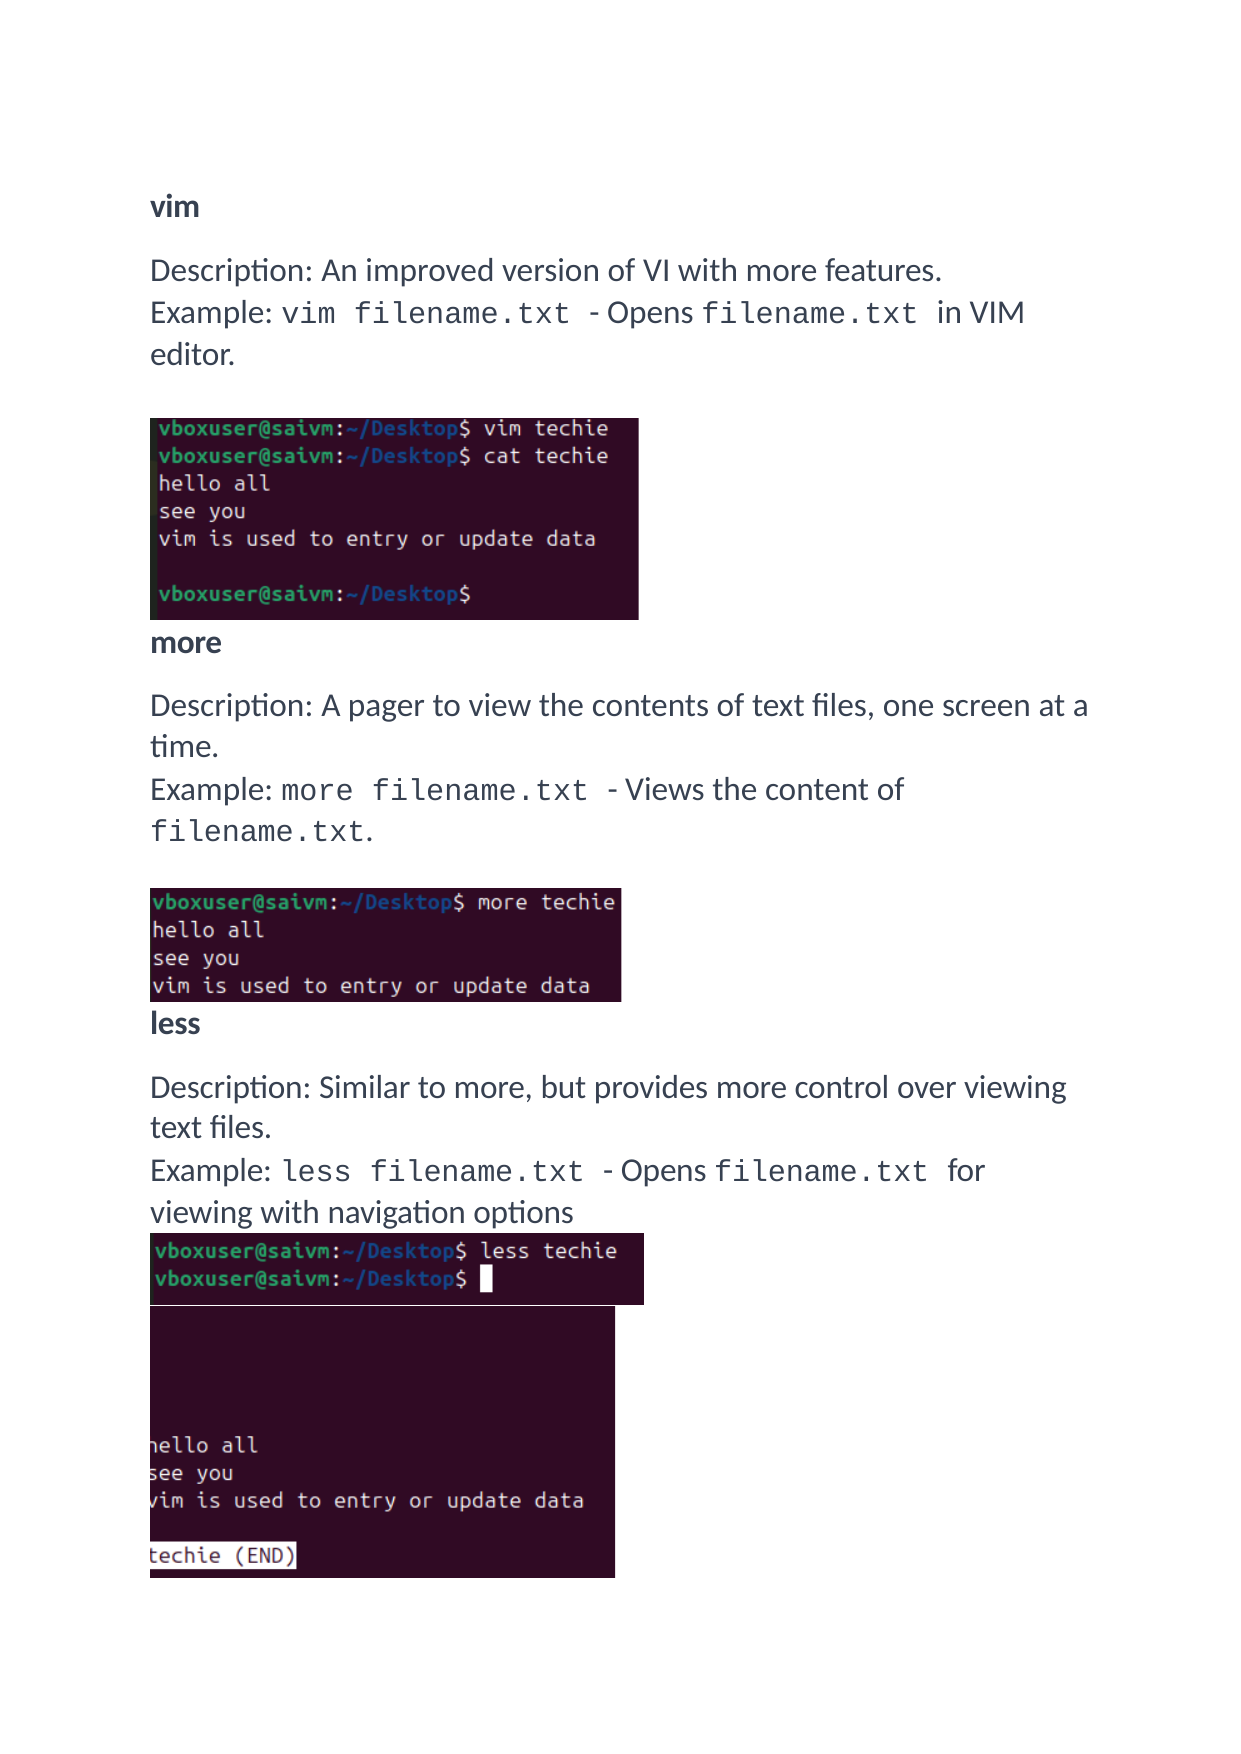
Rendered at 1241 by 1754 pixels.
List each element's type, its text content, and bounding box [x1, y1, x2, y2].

picture [150, 1306, 615, 1578]
text Description: An improved version of VI with more features. [150, 249, 1090, 289]
picture [150, 1233, 644, 1305]
picture [150, 888, 622, 1002]
text less [150, 1002, 1090, 1043]
text Example: less filename.txt - Opens filename.txt for viewing with navigation options [150, 1149, 1090, 1231]
text more [150, 621, 1090, 662]
text Description: A pager to view the contents of text files, one screen at a time. [150, 684, 1090, 766]
text Example: vim filename.txt - Opens filename.txt in VIM editor. [150, 291, 1090, 374]
text Example: more filename.txt - Views the content of filename.txt. [150, 768, 1090, 851]
text Description: Similar to more, but provides more control over viewing text files. [150, 1066, 1090, 1147]
picture [150, 418, 639, 620]
text vim [150, 185, 1090, 226]
